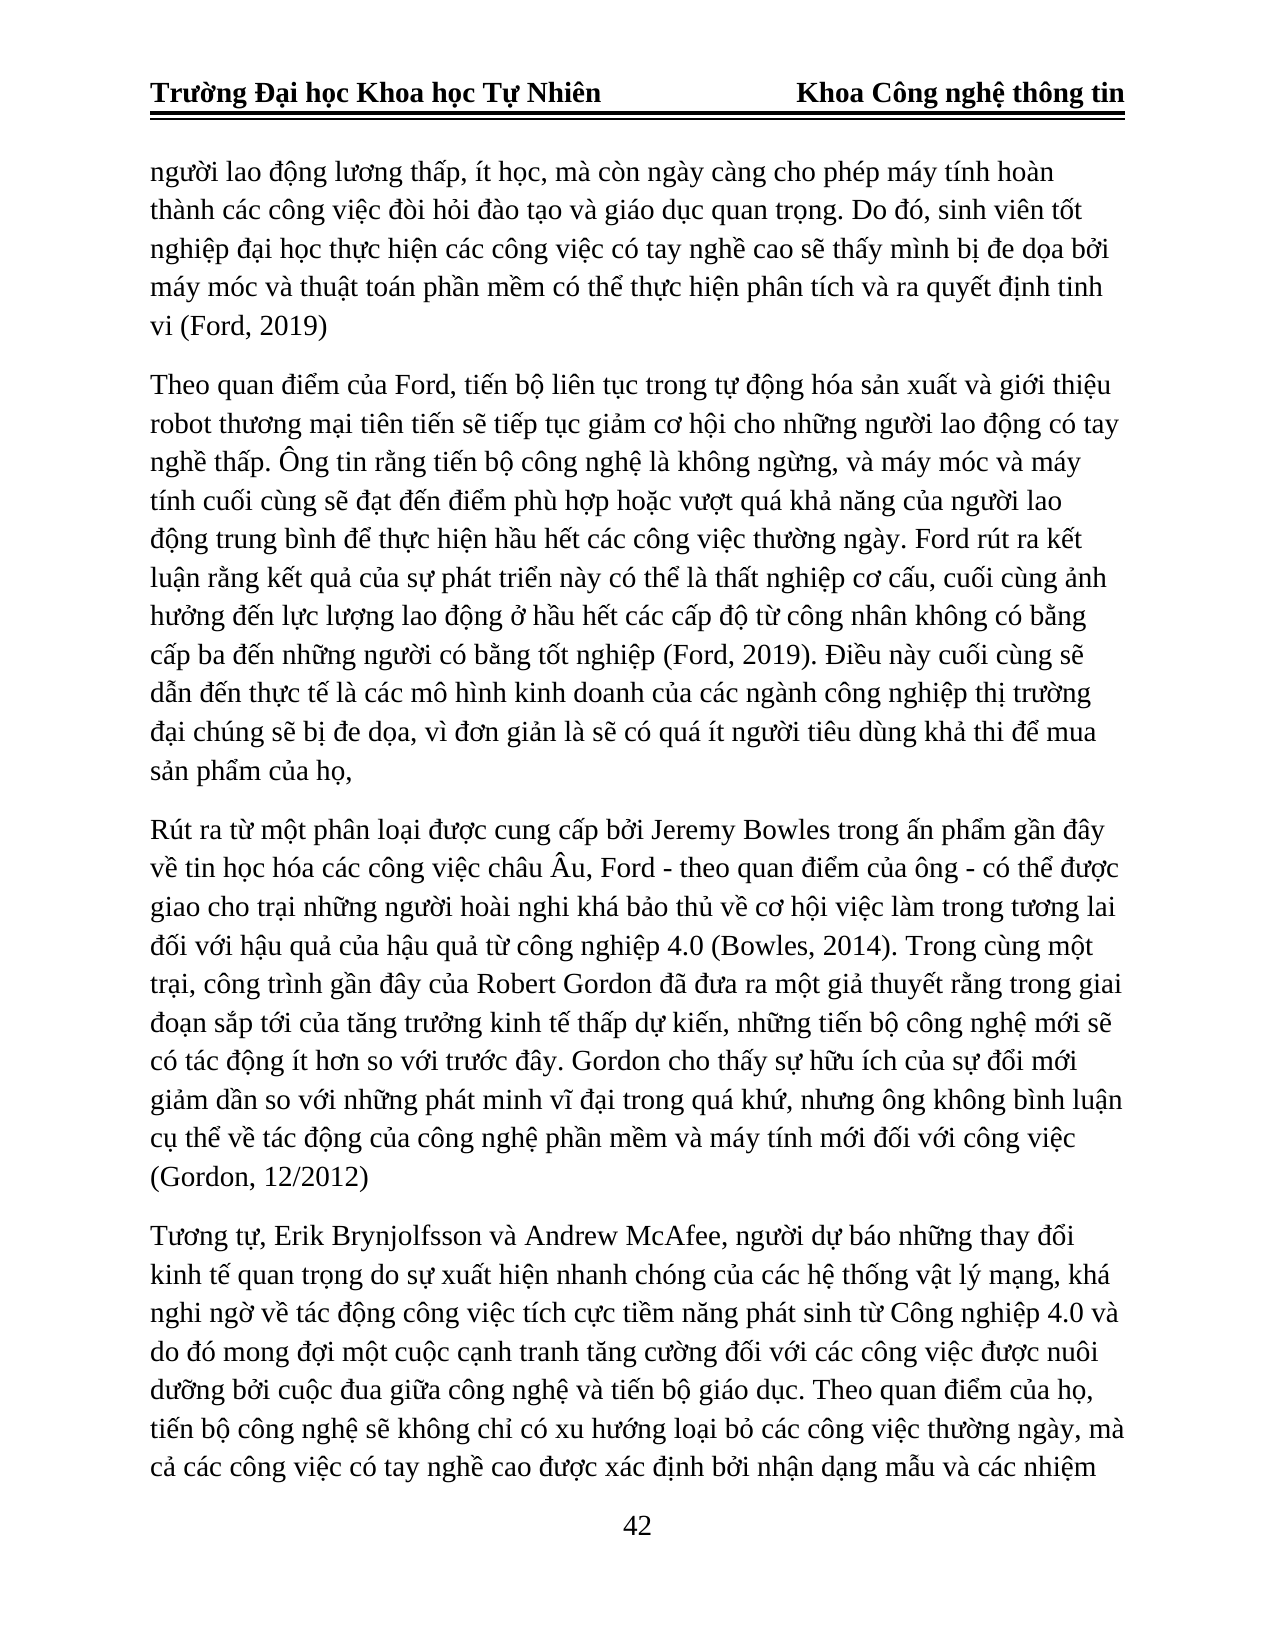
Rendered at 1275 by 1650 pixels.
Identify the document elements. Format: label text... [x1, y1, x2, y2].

text Rút ra từ một phân loại được cung cấp bởi Jeremy Bowles trong ấn phẩm gần đây về tin học hóa các công việc châu Âu, Ford - theo quan điểm của ông - có thể được giao cho trại những người hoài nghi khá bảo thủ về cơ hội việc làm trong tương lai đối với hậu quả của hậu quả từ công nghiệp 4.0 (Bowles, 2014). Trong cùng một trại, công trình gần đây của Robert Gordon đã đưa ra một giả thuyết rằng trong giai đoạn sắp tới của tăng trưởng kinh tế thấp dự kiến, những tiến bộ công nghệ mới sẽ có tác động ít hơn so với trước đây. Gordon cho thấy sự hữu ích của sự đổi mới giảm dần so với những phát minh vĩ đại trong quá khứ, nhưng ông không bình luận cụ thể về tác động của công nghệ phần mềm và máy tính mới đối với công việc [150, 812, 1125, 1192]
text Theo quan điểm của Ford, tiến bộ liên tục trong tự động hóa sản xuất và giới thiệu robot thương mại tiên tiến sẽ tiếp tục giảm cơ hội cho những người lao động có tay nghề thấp. Ông tin rằng tiến bộ công nghệ là không ngừng, và máy móc và máy tính cuối cùng sẽ đạt đến điểm phù hợp hoặc vượt quá khả năng của người lao động trung bình để thực hiện hầu hết các công việc thường ngày. Ford rút ra kết luận rằng kết quả của sự phát triển này có thể là thất nghiệp cơ cấu, cuối cùng ảnh hưởng đến lực lượng lao động ở hầu hết các cấp độ từ công nhân không có bằng cấp ba đến những người có bằng tốt nghiệp . Điều này cuối cùng sẽ dẫn đến thực tế là các mô hình kinh doanh của các ngành công nghiệp thị trường đại chúng sẽ bị đe dọa, vì đơn giản là sẽ có quá ít người tiêu dùng khả thi để mua sản phẩm của họ, [150, 367, 1125, 786]
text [150, 1218, 1125, 1483]
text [150, 154, 1125, 341]
